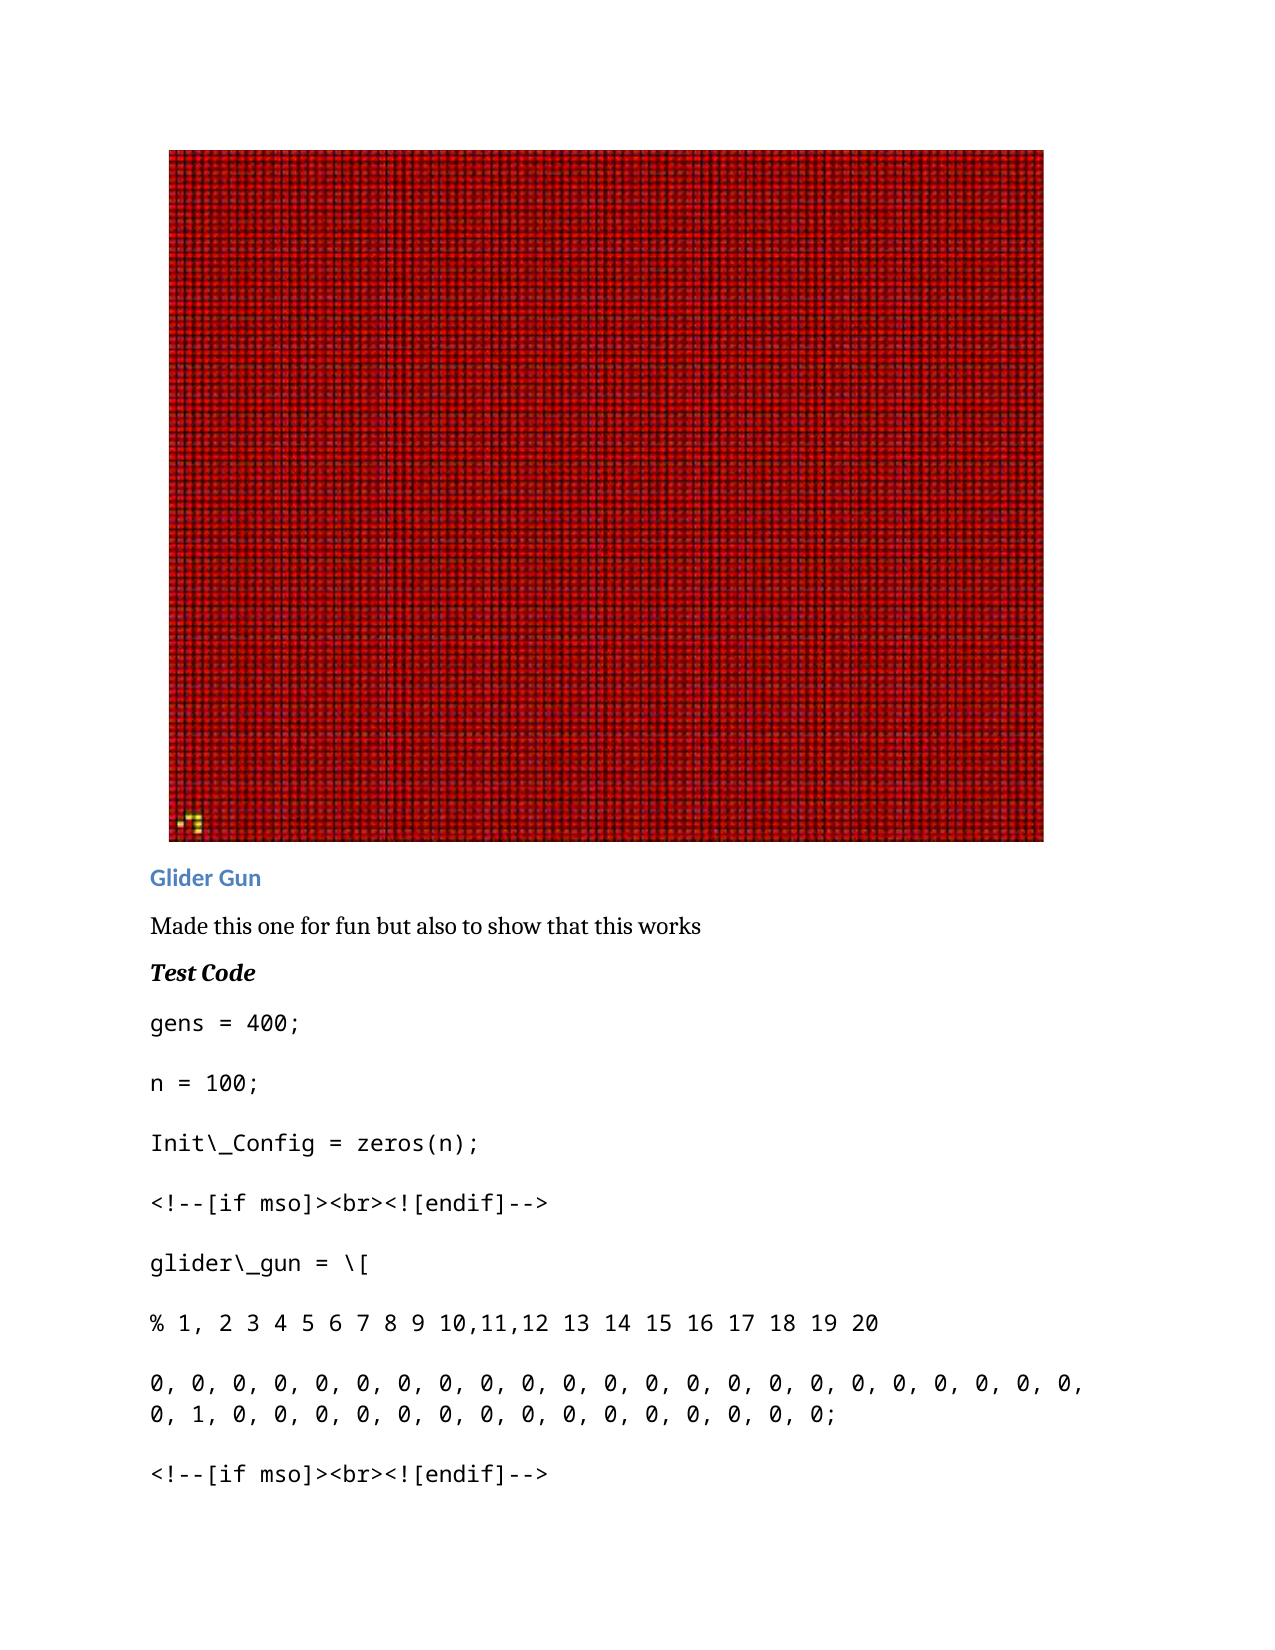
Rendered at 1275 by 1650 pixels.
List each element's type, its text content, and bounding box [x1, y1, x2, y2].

subtitle Glider Gun [150, 862, 1125, 893]
text Made this one for fun but also to show that this works [150, 912, 1125, 940]
picture [168, 150, 1044, 842]
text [150, 1007, 1125, 1489]
text Test Code [150, 959, 1125, 988]
